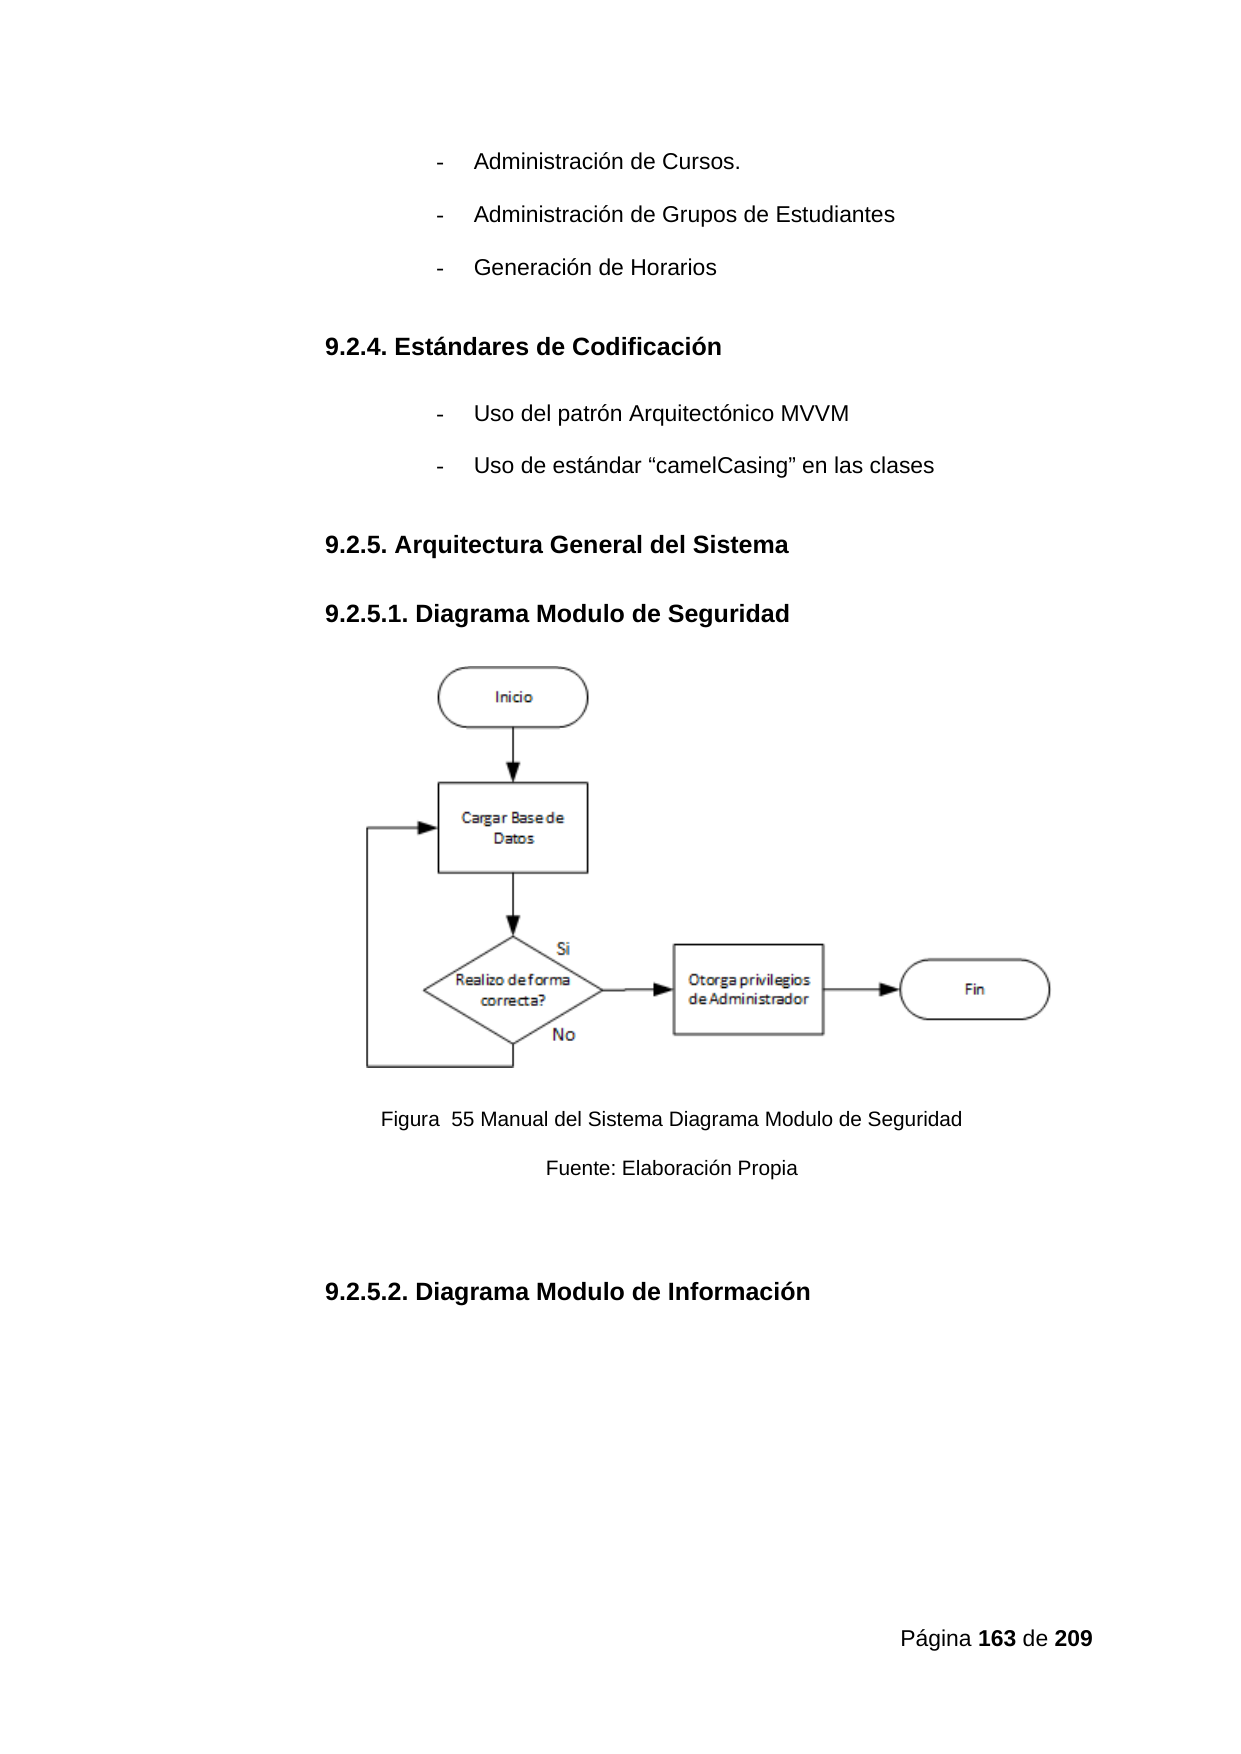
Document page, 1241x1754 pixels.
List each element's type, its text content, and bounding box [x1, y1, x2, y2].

text Figura 61 Manual del Sistema Diagrama Modulo de Seguridad [177, 1107, 1092, 1131]
text 9.2.5. Arquitectura General del Sistema [251, 530, 1092, 559]
text Fuente: Elaboración Propia [177, 1156, 1092, 1179]
text 9.2.5.1. Diagrama Modulo de Seguridad [251, 598, 1092, 627]
text 9.2.4. Estándares de Codificación [251, 331, 1092, 360]
list Administración de Grupos de Estudiantes [436, 201, 1092, 227]
text 9.2.5.2. Diagrama Modulo de Información [251, 1277, 1092, 1306]
list Uso de estándar “camelCasing” en las clases [436, 452, 1092, 479]
list Generación de Horarios [436, 253, 1092, 280]
list Uso del patrón Arquitectónico MVVM [436, 399, 1092, 426]
picture [366, 666, 1052, 1068]
list Administración de Cursos. [436, 148, 1092, 174]
